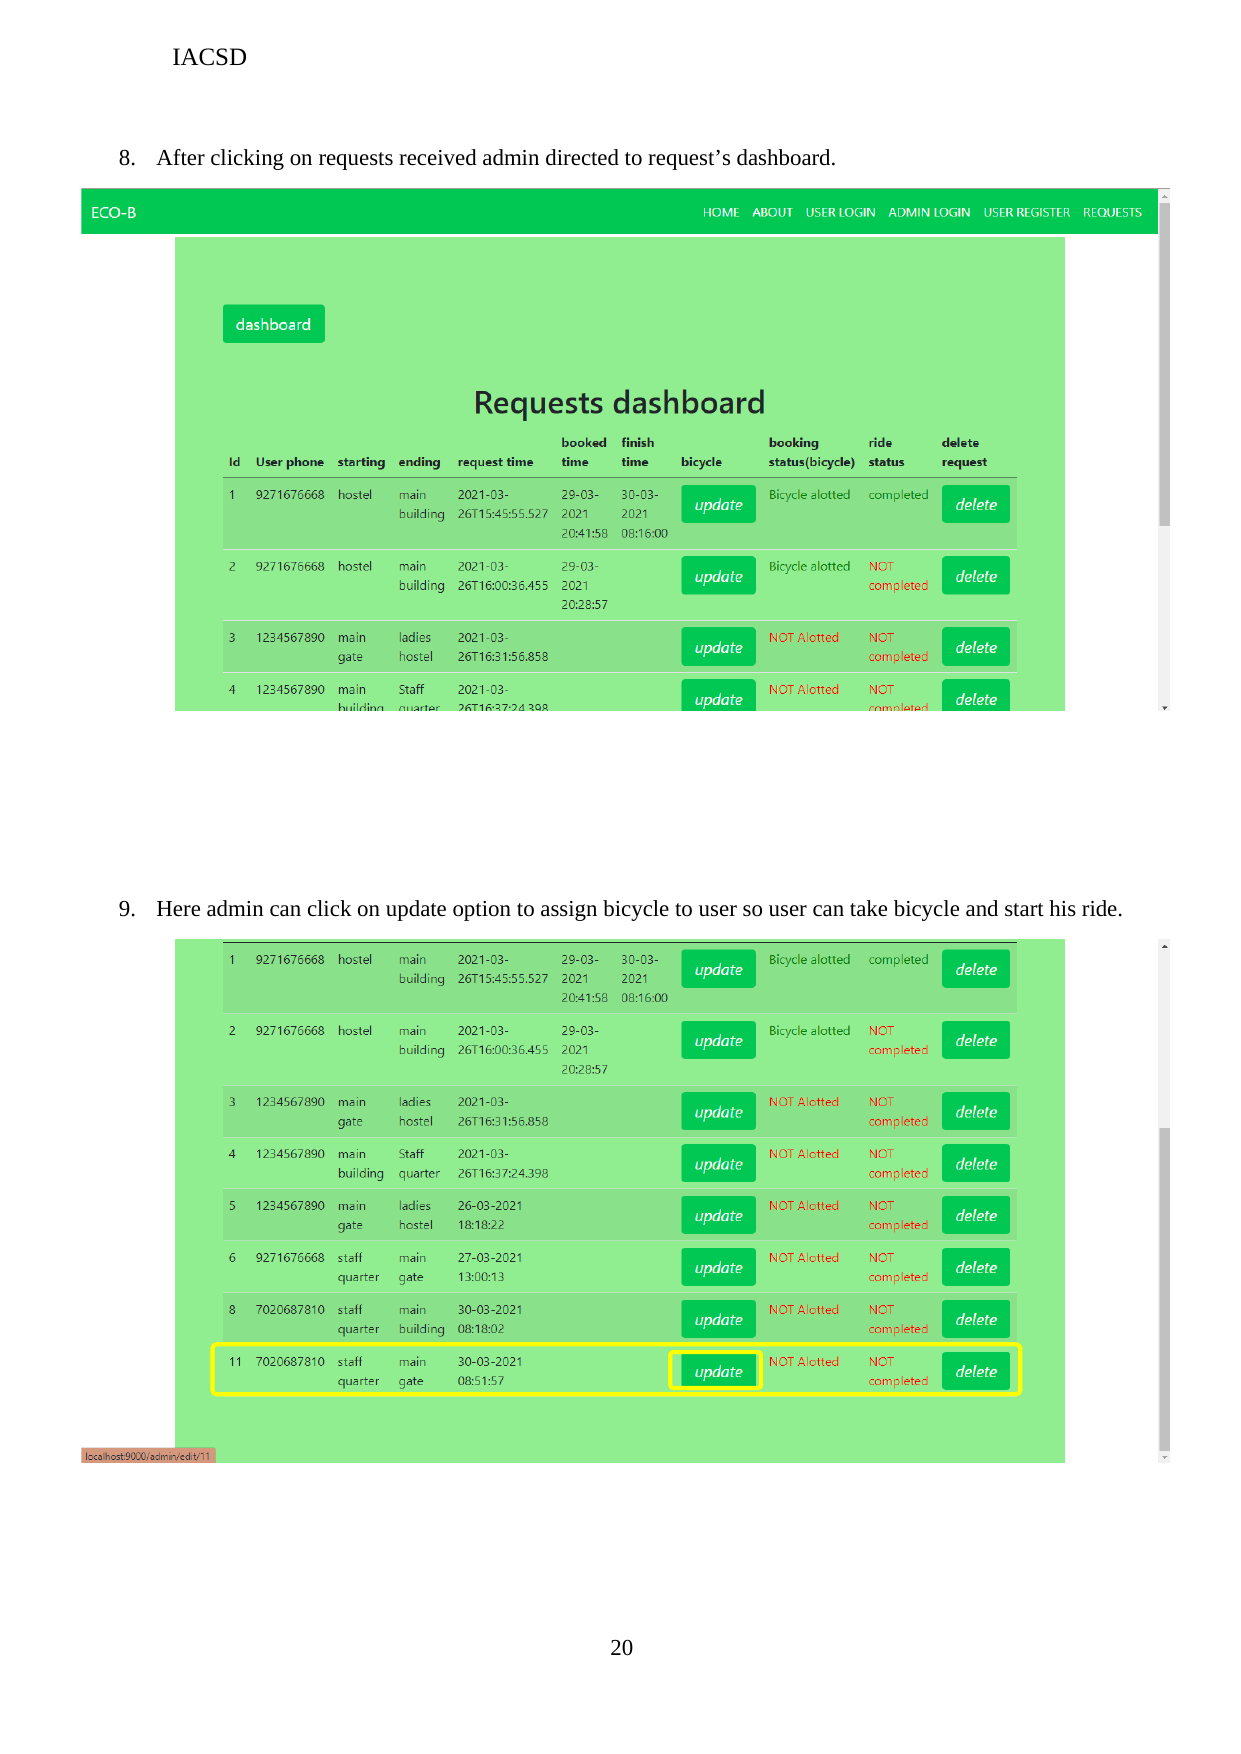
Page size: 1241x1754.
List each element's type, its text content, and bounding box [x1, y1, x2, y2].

picture [81, 939, 1171, 1463]
list After clicking on requests received admin directed to request’s dashboard. [119, 144, 1184, 171]
list Here admin can click on update option to assign bicycle to user so user can take bicycle and start his ride. [119, 895, 1184, 921]
picture [81, 188, 1171, 711]
